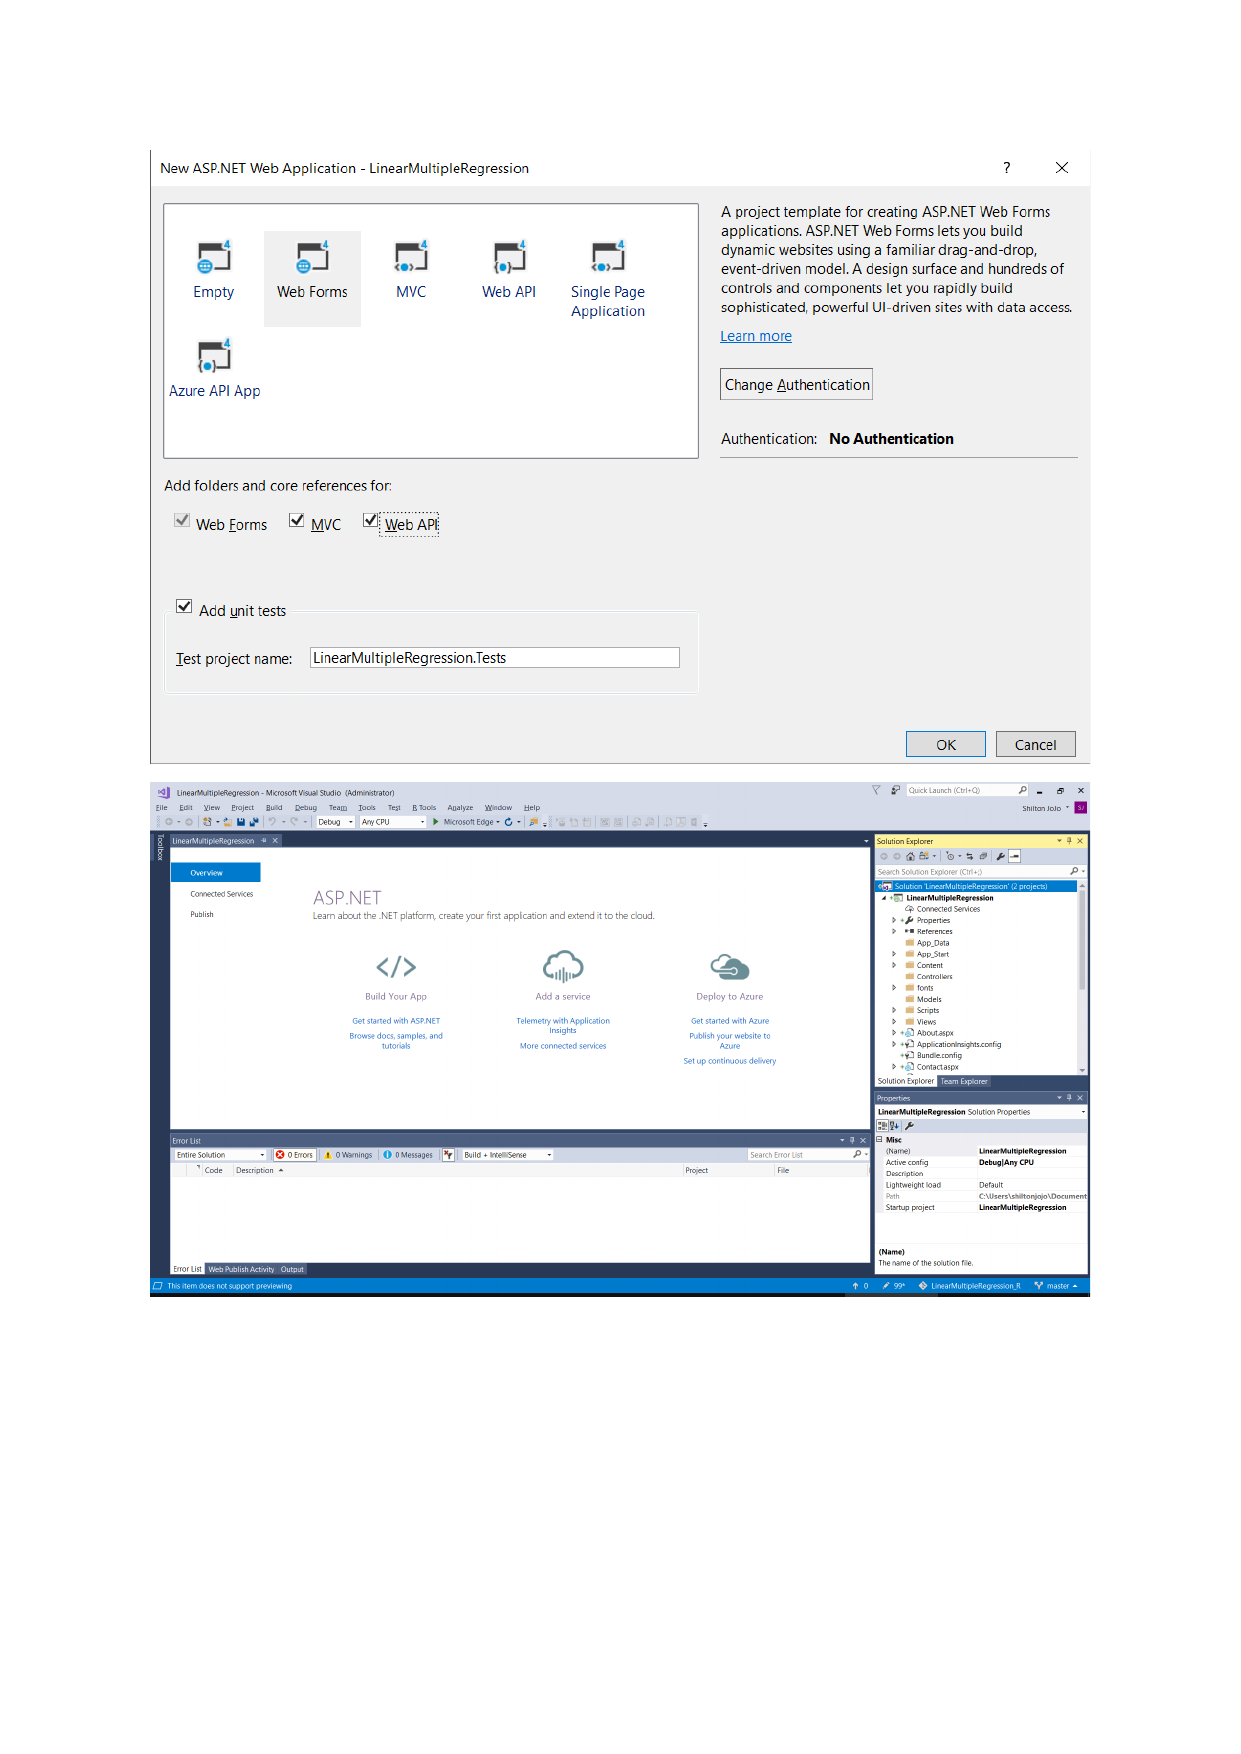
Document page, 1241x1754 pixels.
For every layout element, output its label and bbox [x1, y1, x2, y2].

picture [150, 150, 1091, 764]
picture [150, 782, 1091, 1297]
